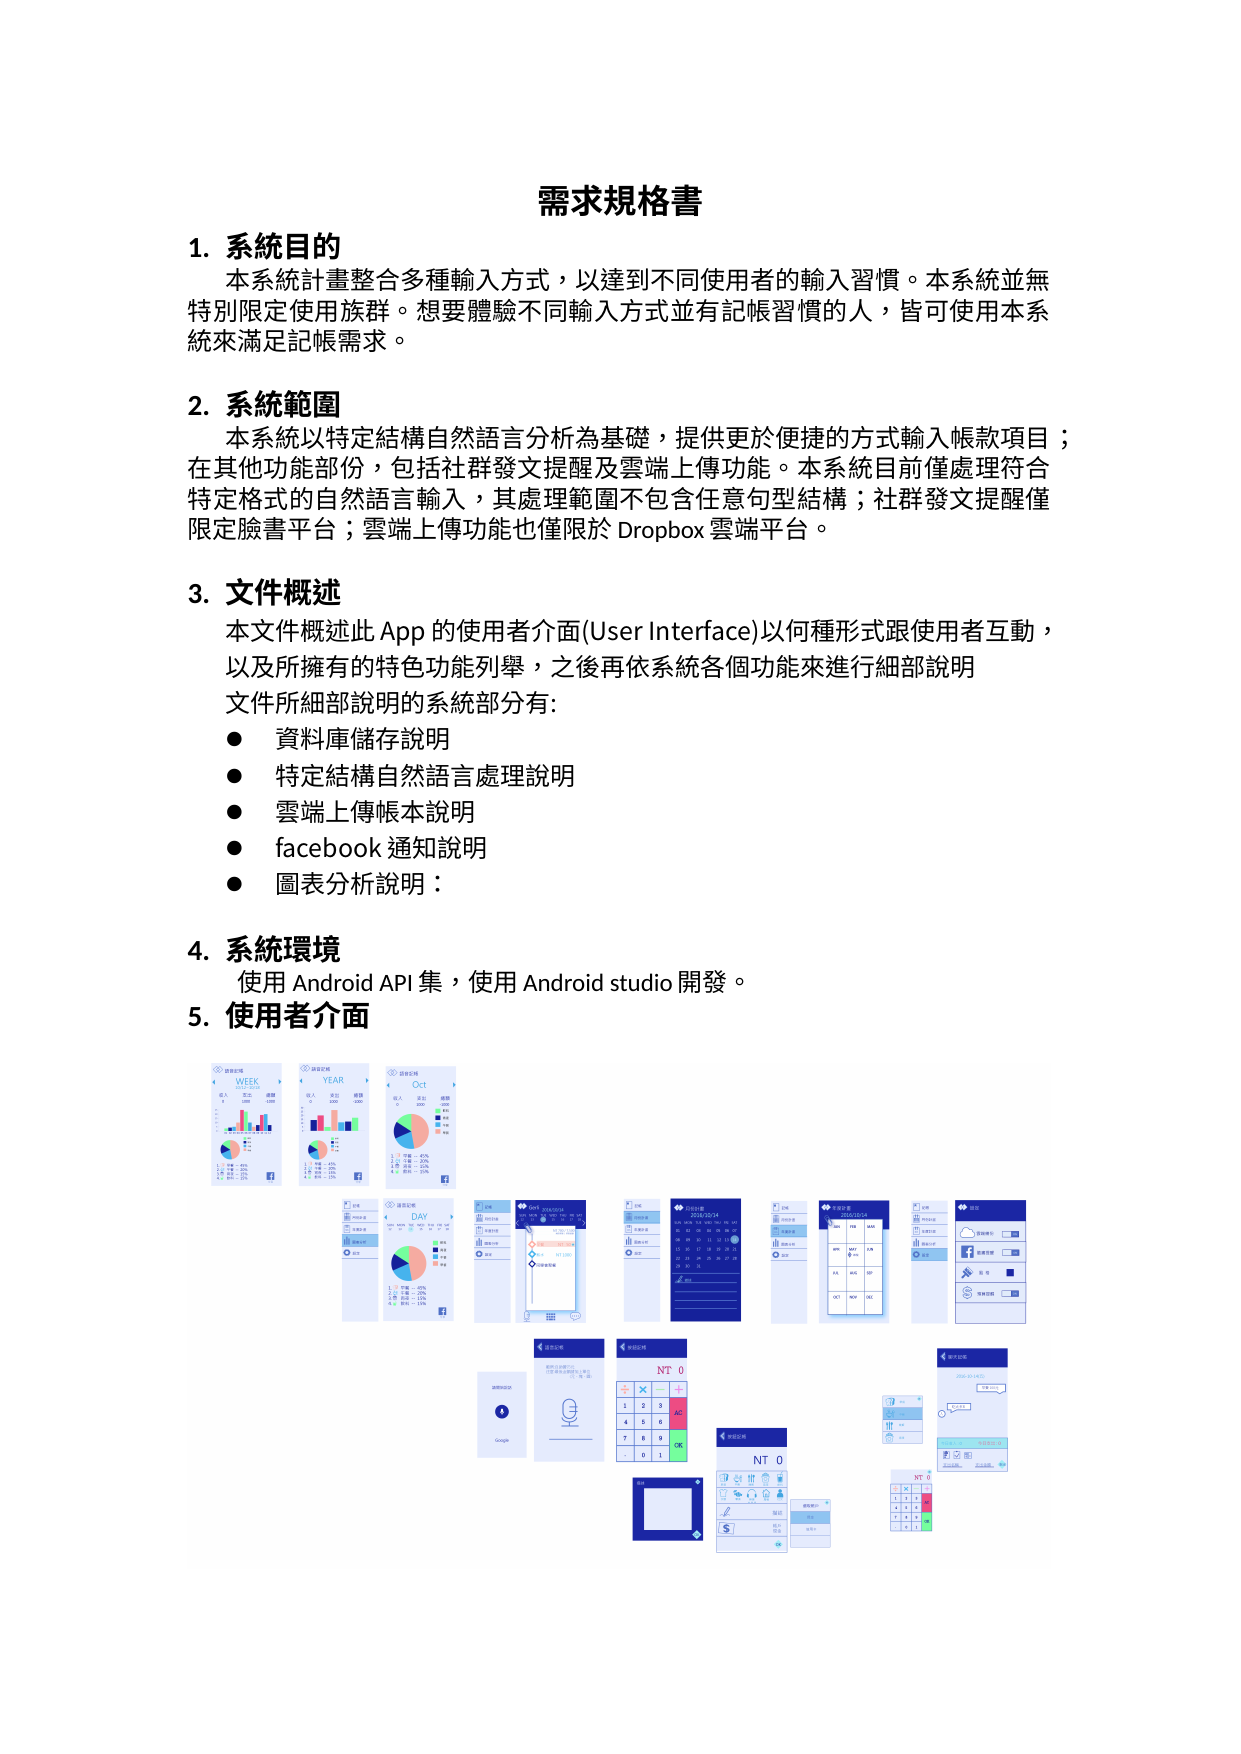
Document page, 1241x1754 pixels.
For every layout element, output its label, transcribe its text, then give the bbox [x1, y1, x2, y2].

list 資料庫儲存說明 [225, 720, 1053, 756]
list 使用者介面 [187, 998, 1053, 1033]
list 圖表分析說明： [225, 865, 1053, 901]
list facebook通知說明 [225, 828, 1053, 865]
list 文件所細部說明的系統部分有: [225, 683, 1053, 720]
list 系統環境 [187, 932, 1053, 967]
text 本系統以特定結構自然語言分析為基礎，提供更於便捷的方式輸入帳款項目；在其他功能部份，包括社群發文提醒及雲端上傳功能。本系統目前僅處理符合特定格式的自然語言輸入，其處理範圍不包含任意句型結構；社群發文提醒僅限定臉書平台；雲端上傳功能也僅限於Dropbox雲端平台。 [187, 423, 1053, 545]
title 需求規格書 [187, 175, 1053, 223]
text 本系統計畫整合多種輸入方式，以達到不同使用者的輸入習慣。本系統並無特別限定使用族群。想要體驗不同輸入方式並有記帳習慣的人，皆可使用本系統來滿足記帳需求。 [187, 265, 1053, 357]
list 使用Android API集，使用Android studio開發。 [187, 967, 1053, 998]
picture [187, 1063, 1051, 1569]
list 雲端上傳帳本說明 [225, 792, 1053, 828]
list 特定結構自然語言處理說明 [225, 756, 1053, 792]
list 系統範圍 [187, 387, 1053, 423]
list 本文件概述此App的使用者介面(User Interface)以何種形式跟使用者互動，以及所擁有的特色功能列舉，之後再依系統各個功能來進行細部說明 [225, 611, 1053, 683]
list 文件概述 [187, 575, 1053, 611]
list 系統目的 [187, 229, 1053, 265]
